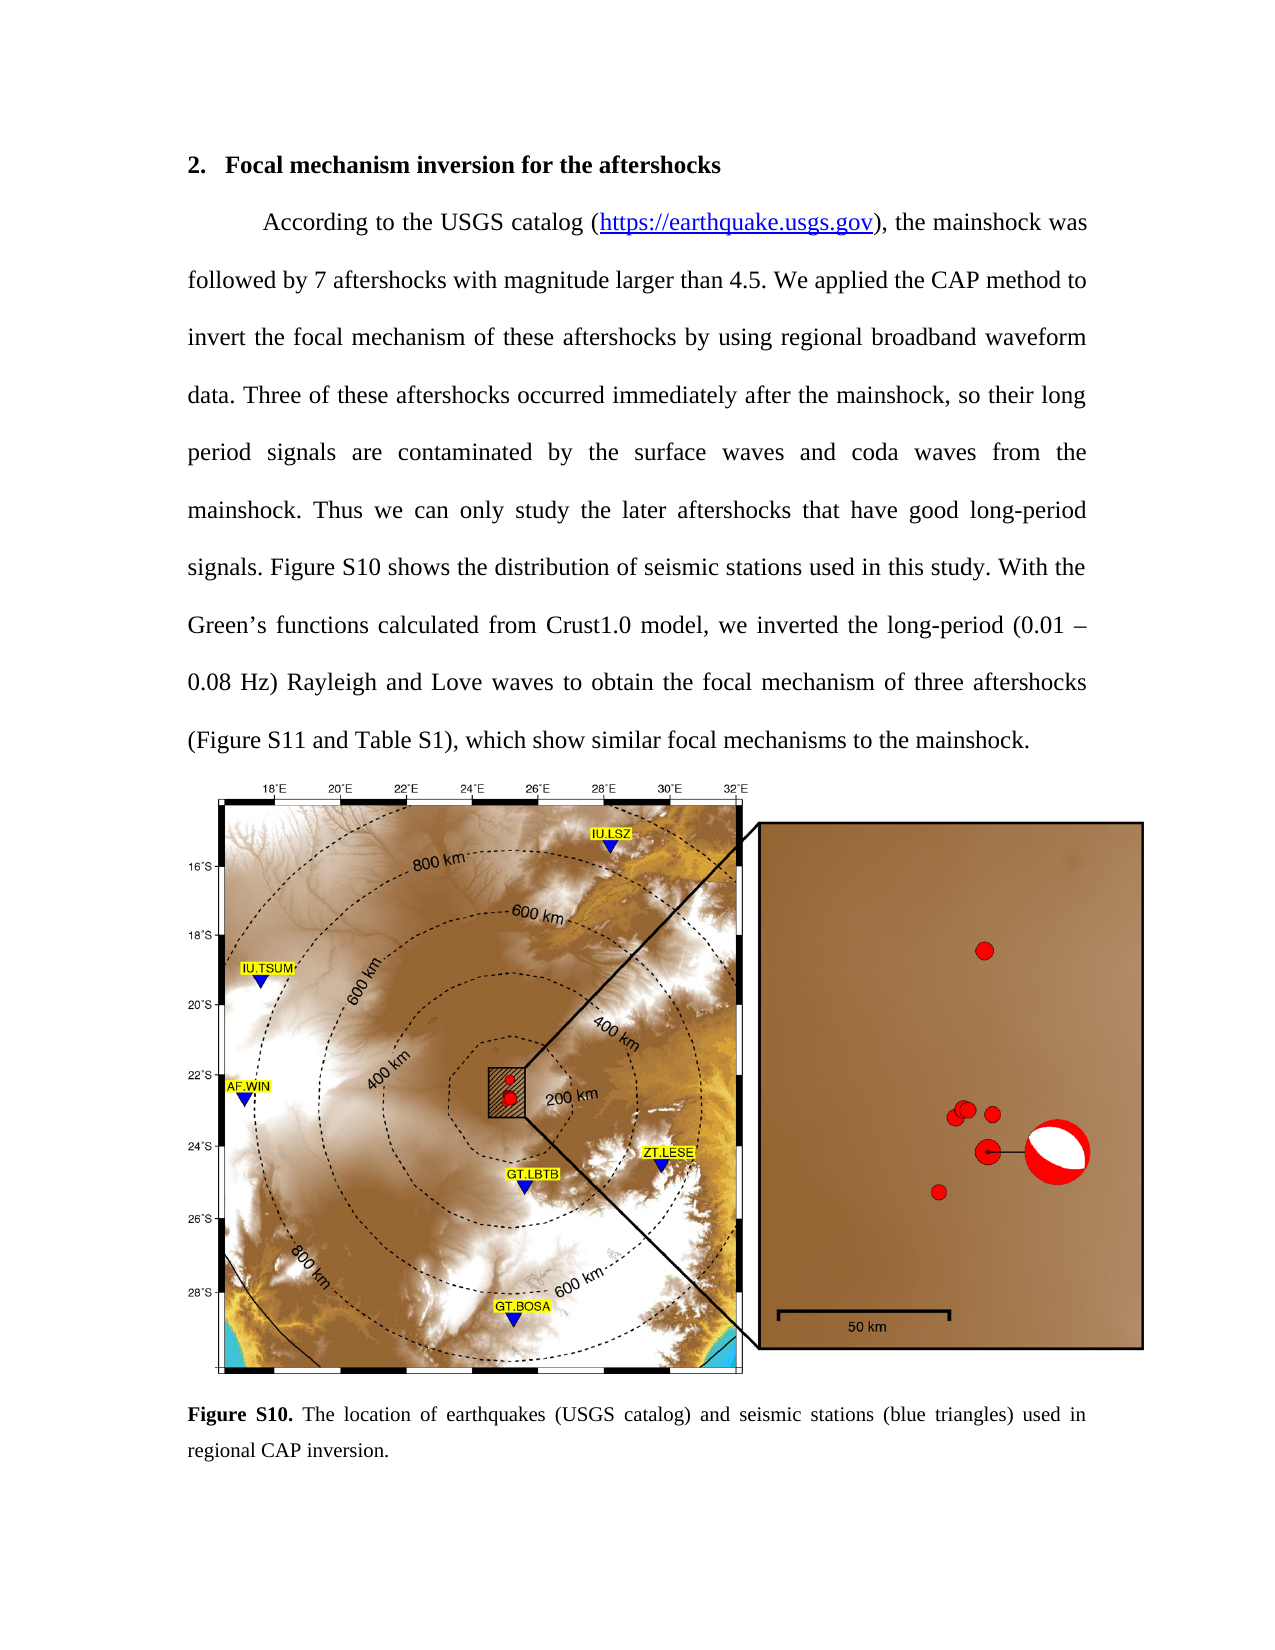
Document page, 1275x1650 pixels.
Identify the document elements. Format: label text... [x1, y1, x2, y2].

list Focal mechanism inversion for the aftershocks [187, 150, 1087, 179]
text According to the USGS catalog (https://earthquake.usgs.gov), the mainshock was followed by 7 aftershocks with magnitude larger than 4.5. We applied the CAP method to invert the focal mechanism of these aftershocks by using regional broadband waveform data. Three of these aftershocks occurred immediately after the mainshock, so their long period signals are contaminated by the surface waves and coda waves from the mainshock. Thus we can only study the later aftershocks that have good long-period signals. Figure S10 shows the distribution of seismic stations used in this study. With the Green’s functions calculated from Crust1.0 model, we inverted the long-period (0.01 – 0.08 Hz) Rayleigh and Love waves to obtain the focal mechanism of three aftershocks (Figure S11 and Table S1), which show similar focal mechanisms to the mainshock. [187, 207, 1087, 754]
picture [187, 782, 1154, 1374]
text Figure S10. The location of earthquakes (USGS catalog) and seismic stations (blue triangles) used in regional CAP inversion. [187, 1402, 1087, 1462]
